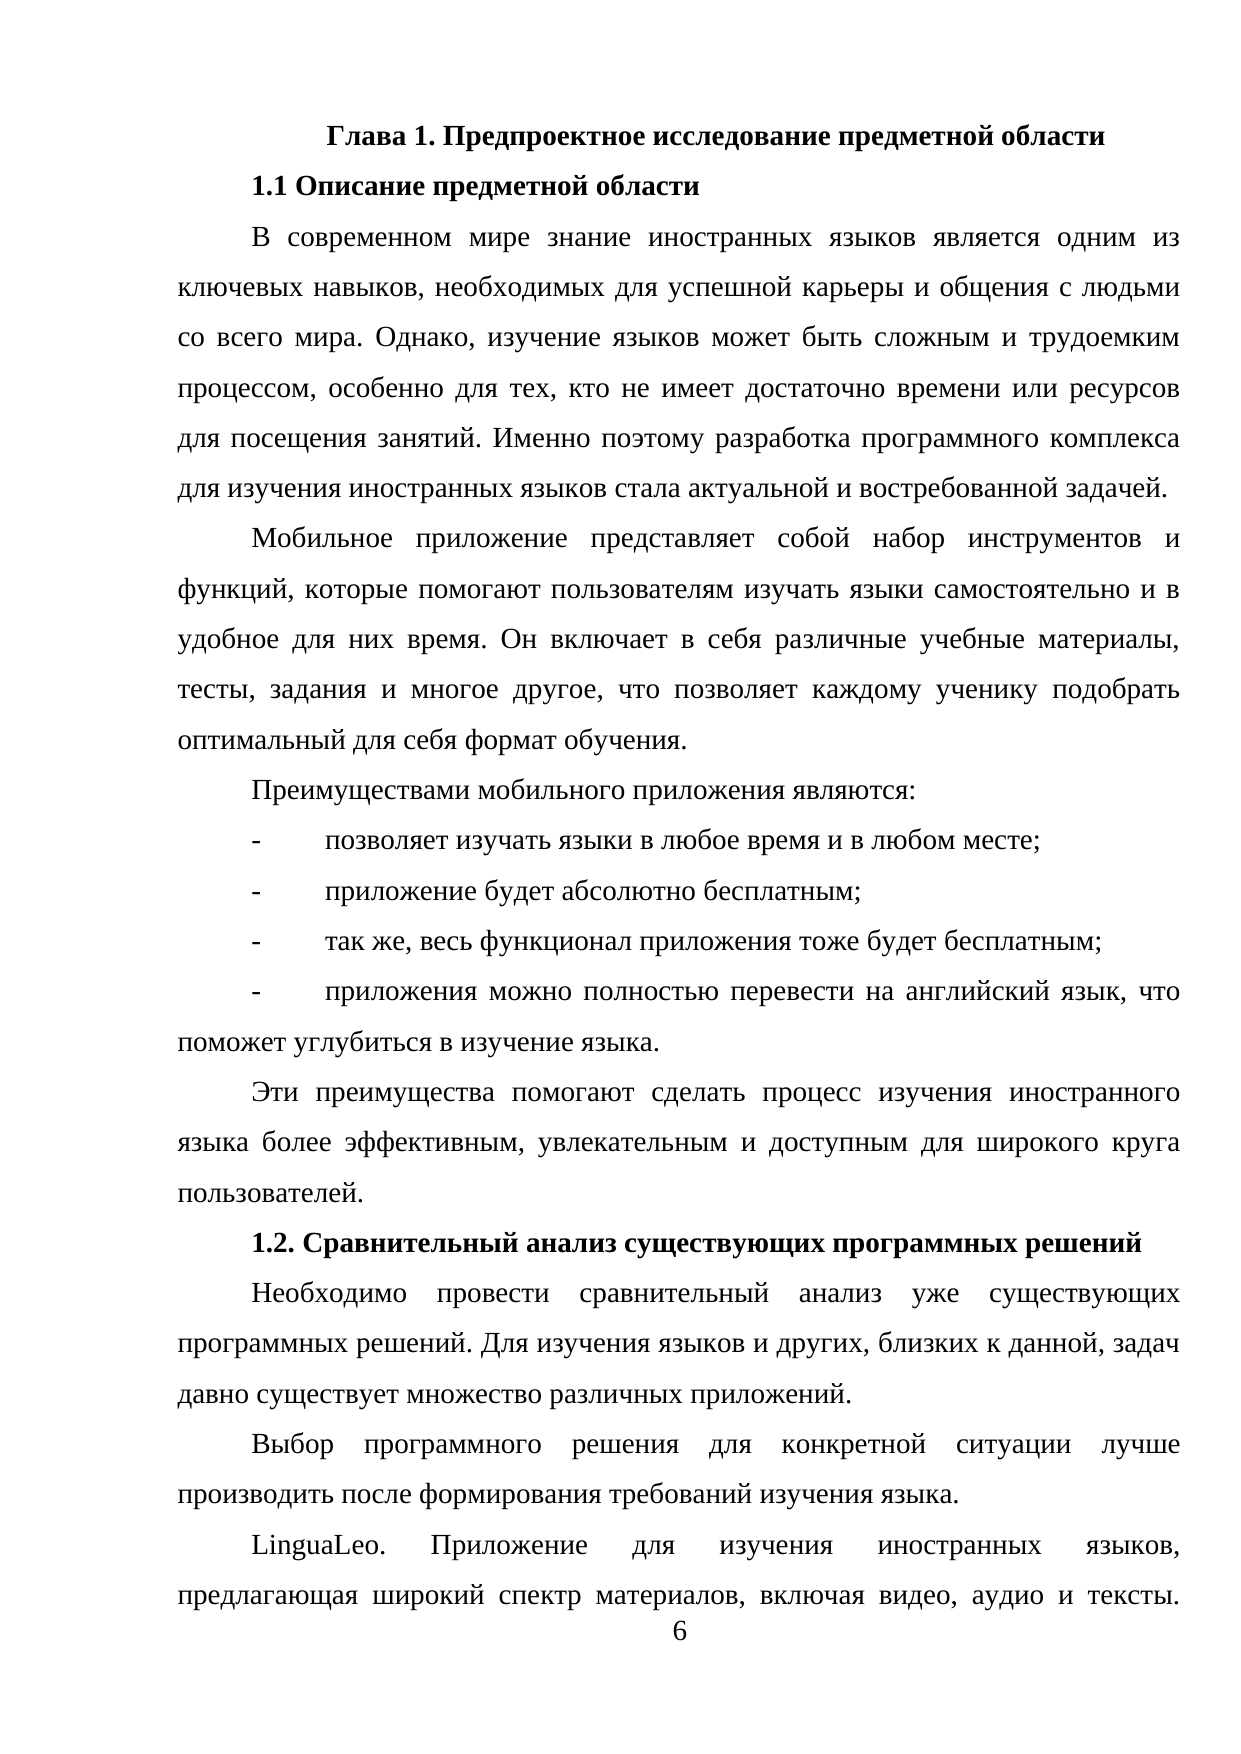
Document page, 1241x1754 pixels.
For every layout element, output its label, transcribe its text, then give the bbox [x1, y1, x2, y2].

text Выбор программного решения для конкретной ситуации лучше производить после формирования требований изучения языка. [177, 1426, 1181, 1510]
subtitle Глава 1. Предпроектное исследование предметной области [177, 118, 1181, 152]
text Эти преимущества помогают сделать процесс изучения иностранного языка более эффективным, увлекательным и доступным для широкого круга пользователей. [177, 1074, 1181, 1208]
subtitle 1.2. Сравнительный анализ существующих программных решений [177, 1225, 1181, 1258]
text В современном мире знание иностранных языков является одним из ключевых навыков, необходимых для успешной карьеры и общения с людьми со всего мира. Однако, изучение языков может быть сложным и трудоемким процессом, особенно для тех, кто не имеет достаточно времени или ресурсов для посещения занятий. Именно поэтому разработка программного комплекса для изучения иностранных языков стала актуальной и востребованной задачей. [177, 219, 1181, 504]
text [177, 1527, 1181, 1611]
list приложение будет абсолютно бесплатным; [177, 873, 1181, 906]
list приложения можно полностью перевести на английский язык, что поможет углубиться в изучение языка. [177, 973, 1181, 1057]
list так же, весь функционал приложения тоже будет бесплатным; [177, 923, 1181, 957]
text Необходимо провести сравнительный анализ уже существующих программных решений. Для изучения языков и других, близких к данной, задач давно существует множество различных приложений. [177, 1275, 1181, 1409]
subtitle 1.1 Описание предметной области [177, 168, 1181, 202]
text Мобильное приложение представляет собой набор инструментов и функций, которые помогают пользователям изучать языки самостоятельно и в удобное для них время. Он включает в себя различные учебные материалы, тесты, задания и многое другое, что позволяет каждому ученику подобрать оптимальный для себя формат обучения. [177, 521, 1181, 755]
text Преимуществами мобильного приложения являются: [177, 772, 1181, 806]
list позволяет изучать языки в любое время и в любом месте; [177, 822, 1181, 856]
